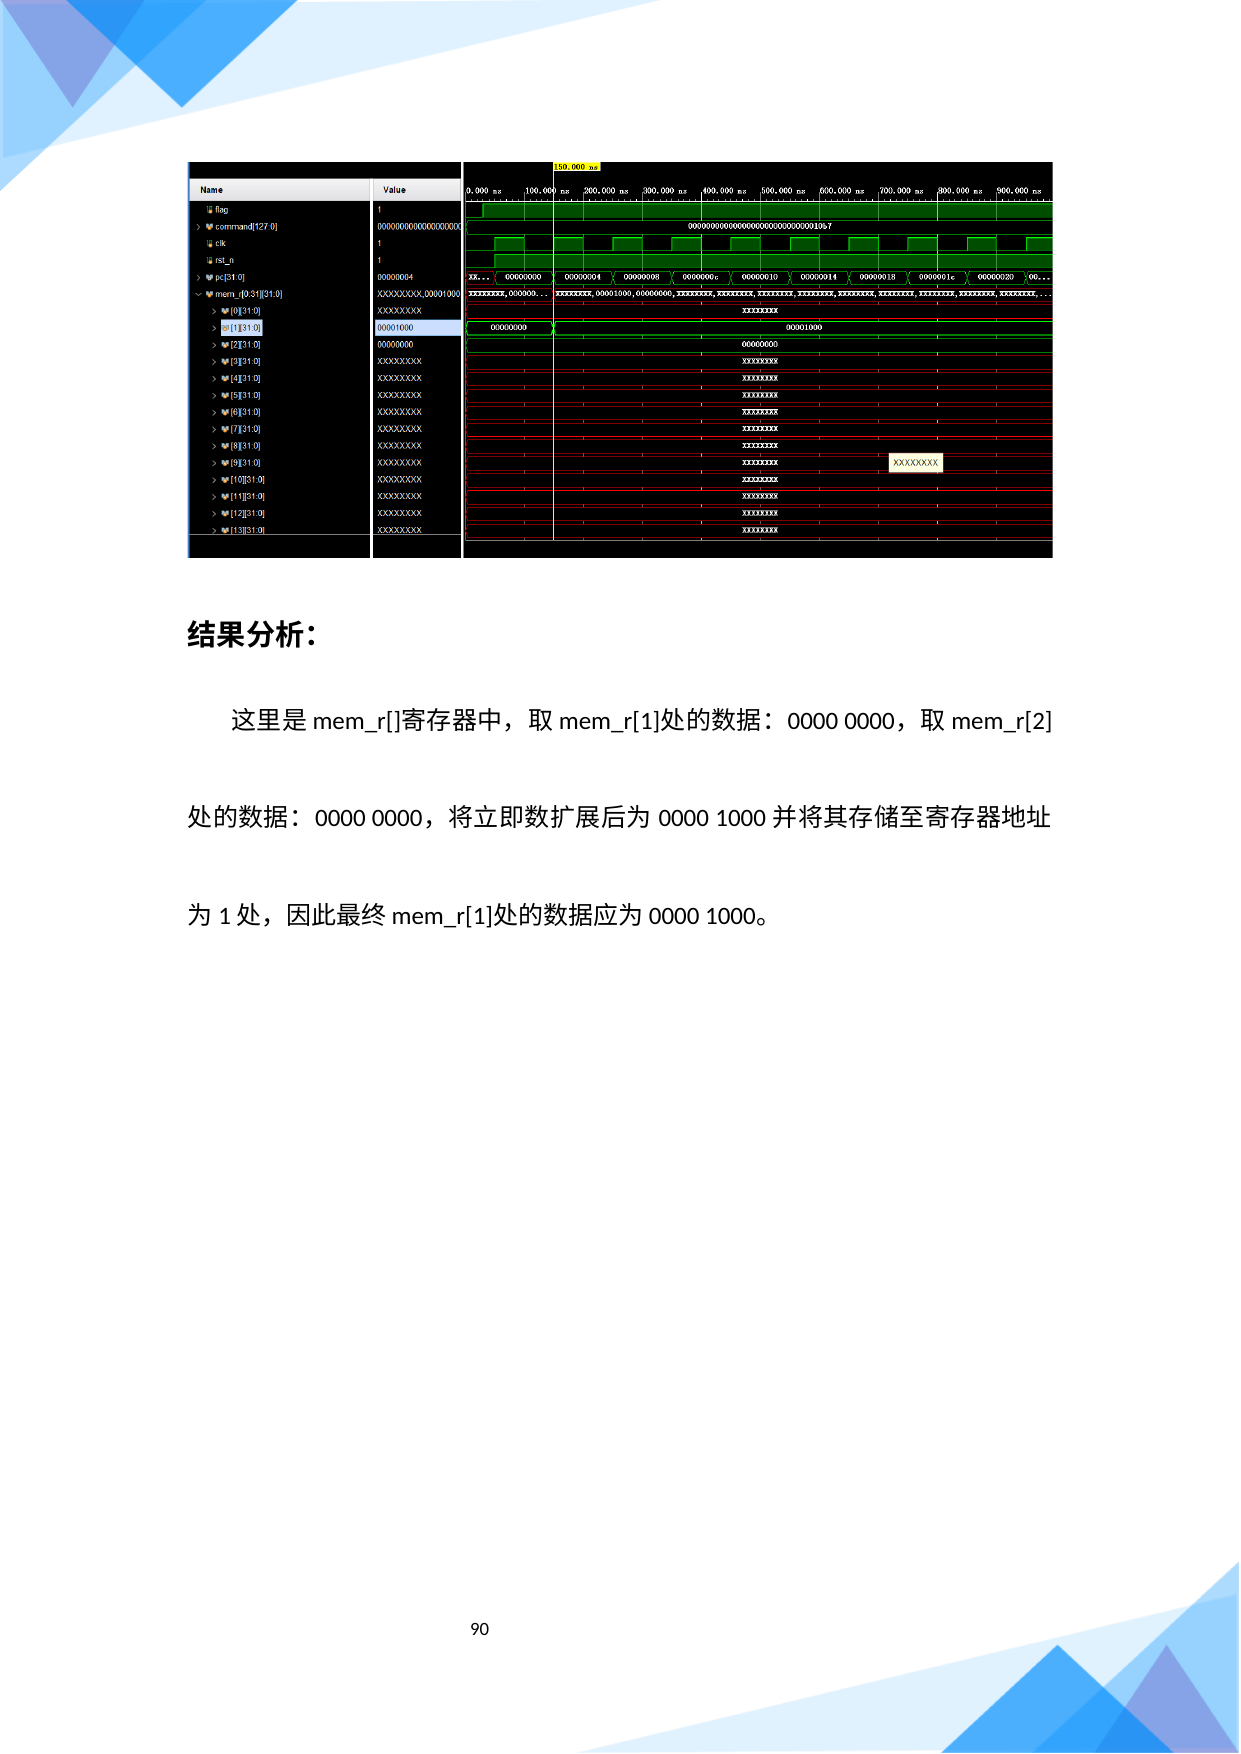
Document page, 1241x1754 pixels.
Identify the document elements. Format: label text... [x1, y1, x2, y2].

text 这里是mem_r[]寄存器中，取mem_r[1]处的数据：0000 0000，取mem_r[2]处的数据：0000 0000，将立即数扩展后为 0000 1000 并将其存储至寄存器地址为 1 处，因此最终mem_r[1]处的数据应为 0000 1000。 [187, 686, 1053, 946]
picture [0, 0, 1053, 558]
text 结果分析： [187, 600, 1053, 665]
picture [576, 1562, 1238, 1752]
